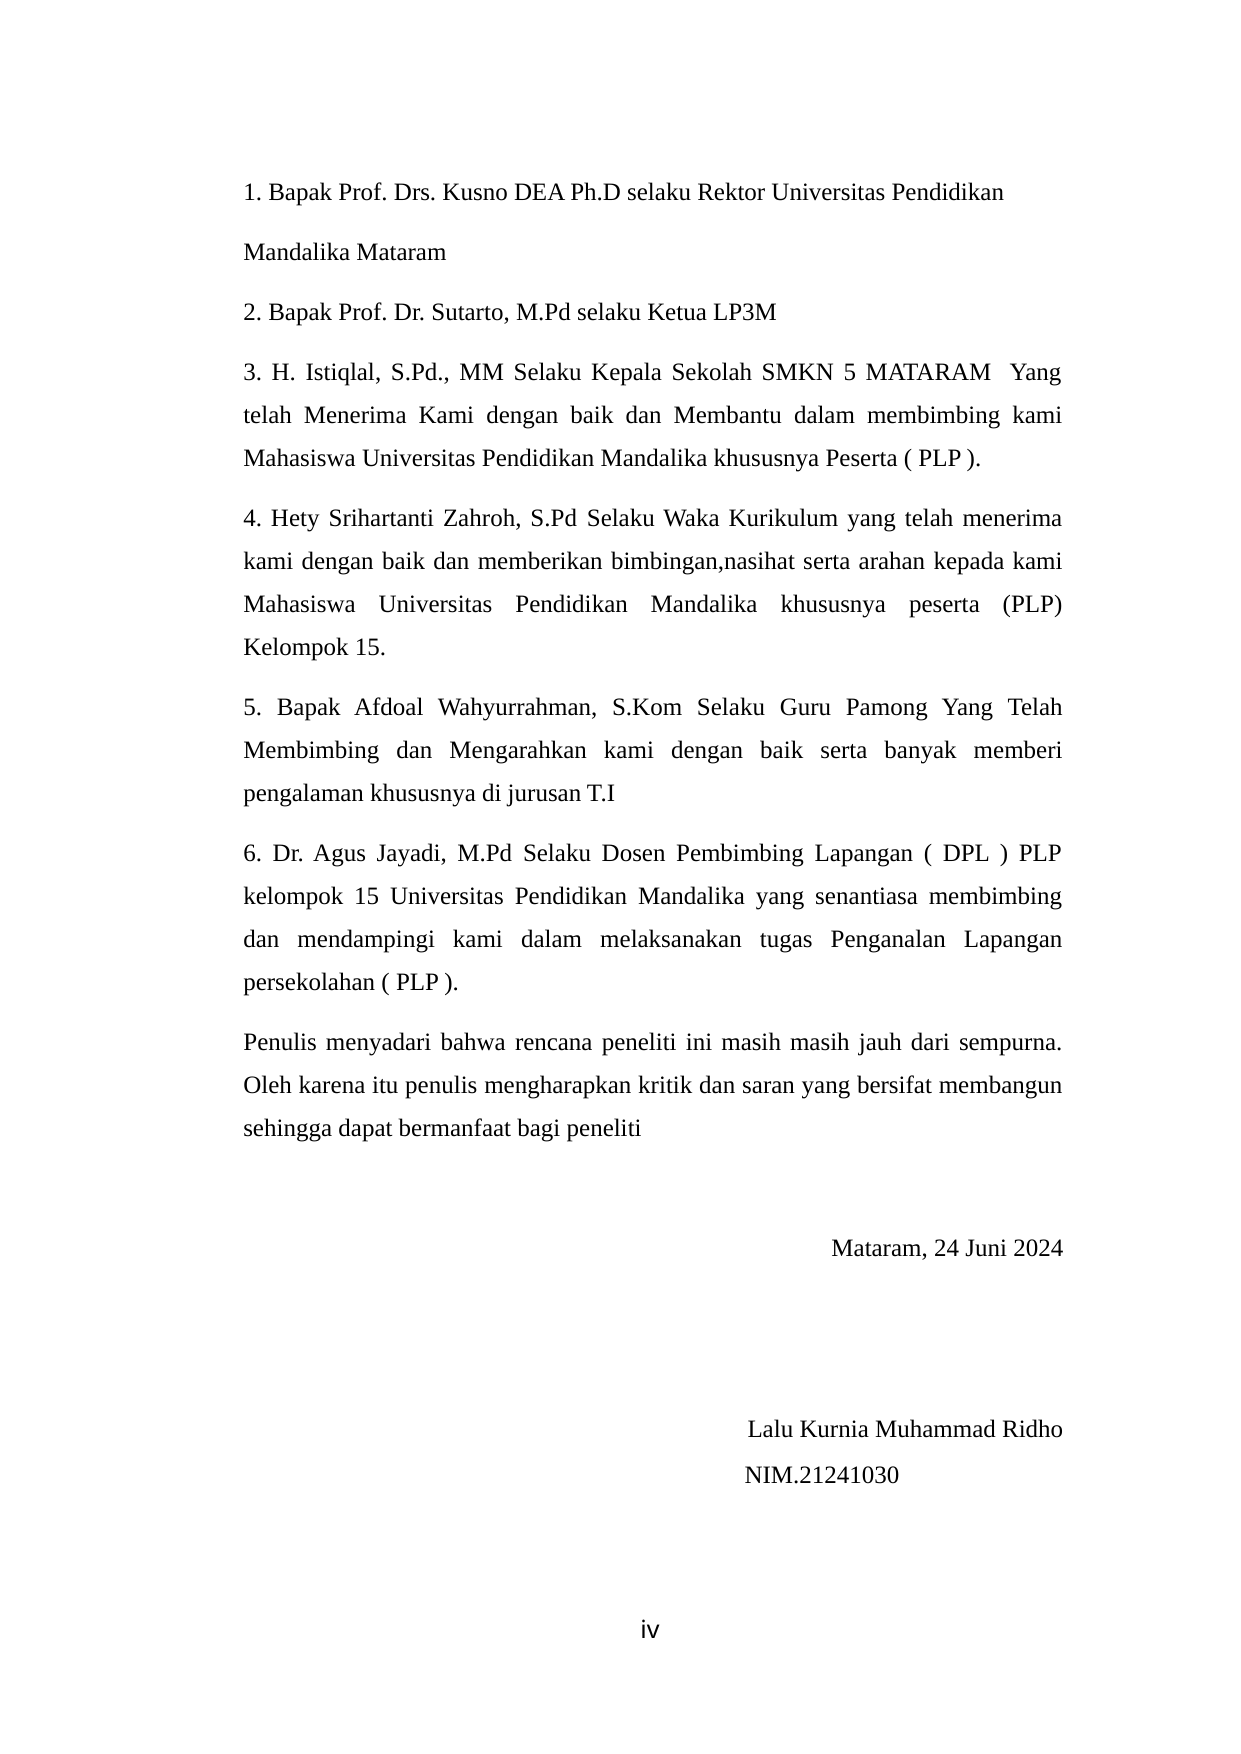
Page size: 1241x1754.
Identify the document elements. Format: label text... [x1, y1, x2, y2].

text 3. H. Istiqlal, S.Pd., MM Selaku Kepala Sekolah SMKN 5 MATARAM Yang telah Menerima Kami dengan baik dan Membantu dalam membimbing kami Mahasiswa Universitas Pendidikan Mandalika khususnya Peserta ( PLP ). [243, 357, 1063, 472]
text 2. Bapak Prof. Dr. Sutarto, M.Pd selaku Ketua LP3M [243, 297, 1063, 326]
text 5. Bapak Afdoal Wahyurrahman, S.Kom Selaku Guru Pamong Yang Telah Membimbing dan Mengarahkan kami dengan baik serta banyak memberi pengalaman khususnya di jurusan T.I [243, 692, 1063, 807]
text 4. Hety Srihartanti Zahroh, S.Pd Selaku Waka Kurikulum yang telah menerima kami dengan baik dan memberikan bimbingan,nasihat serta arahan kepada kami Mahasiswa Universitas Pendidikan Mandalika khususnya peserta (PLP) Kelompok 15. [243, 503, 1063, 661]
text 6. Dr. Agus Jayadi, M.Pd Selaku Dosen Pembimbing Lapangan ( DPL ) PLP kelompok 15 Universitas Pendidikan Mandalika yang senantiasa membimbing dan mendampingi kami dalam melaksanakan tugas Penganalan Lapangan persekolahan ( PLP ). [243, 838, 1063, 996]
text Mandalika Mataram [243, 237, 1063, 266]
text Mataram, 24 Juni 2024 [243, 1233, 1063, 1262]
text Lalu Kurnia Muhammad Ridho [243, 1414, 1063, 1443]
text Penulis menyadari bahwa rencana peneliti ini masih masih jauh dari sempurna. Oleh karena itu penulis mengharapkan kritik dan saran yang bersifat membangun sehingga dapat bermanfaat bagi peneliti [243, 1027, 1063, 1142]
text 1. Bapak Prof. Drs. Kusno DEA Ph.D selaku Rektor Universitas Pendidikan [243, 177, 1063, 206]
text NIM.21241030 [243, 1460, 1063, 1489]
